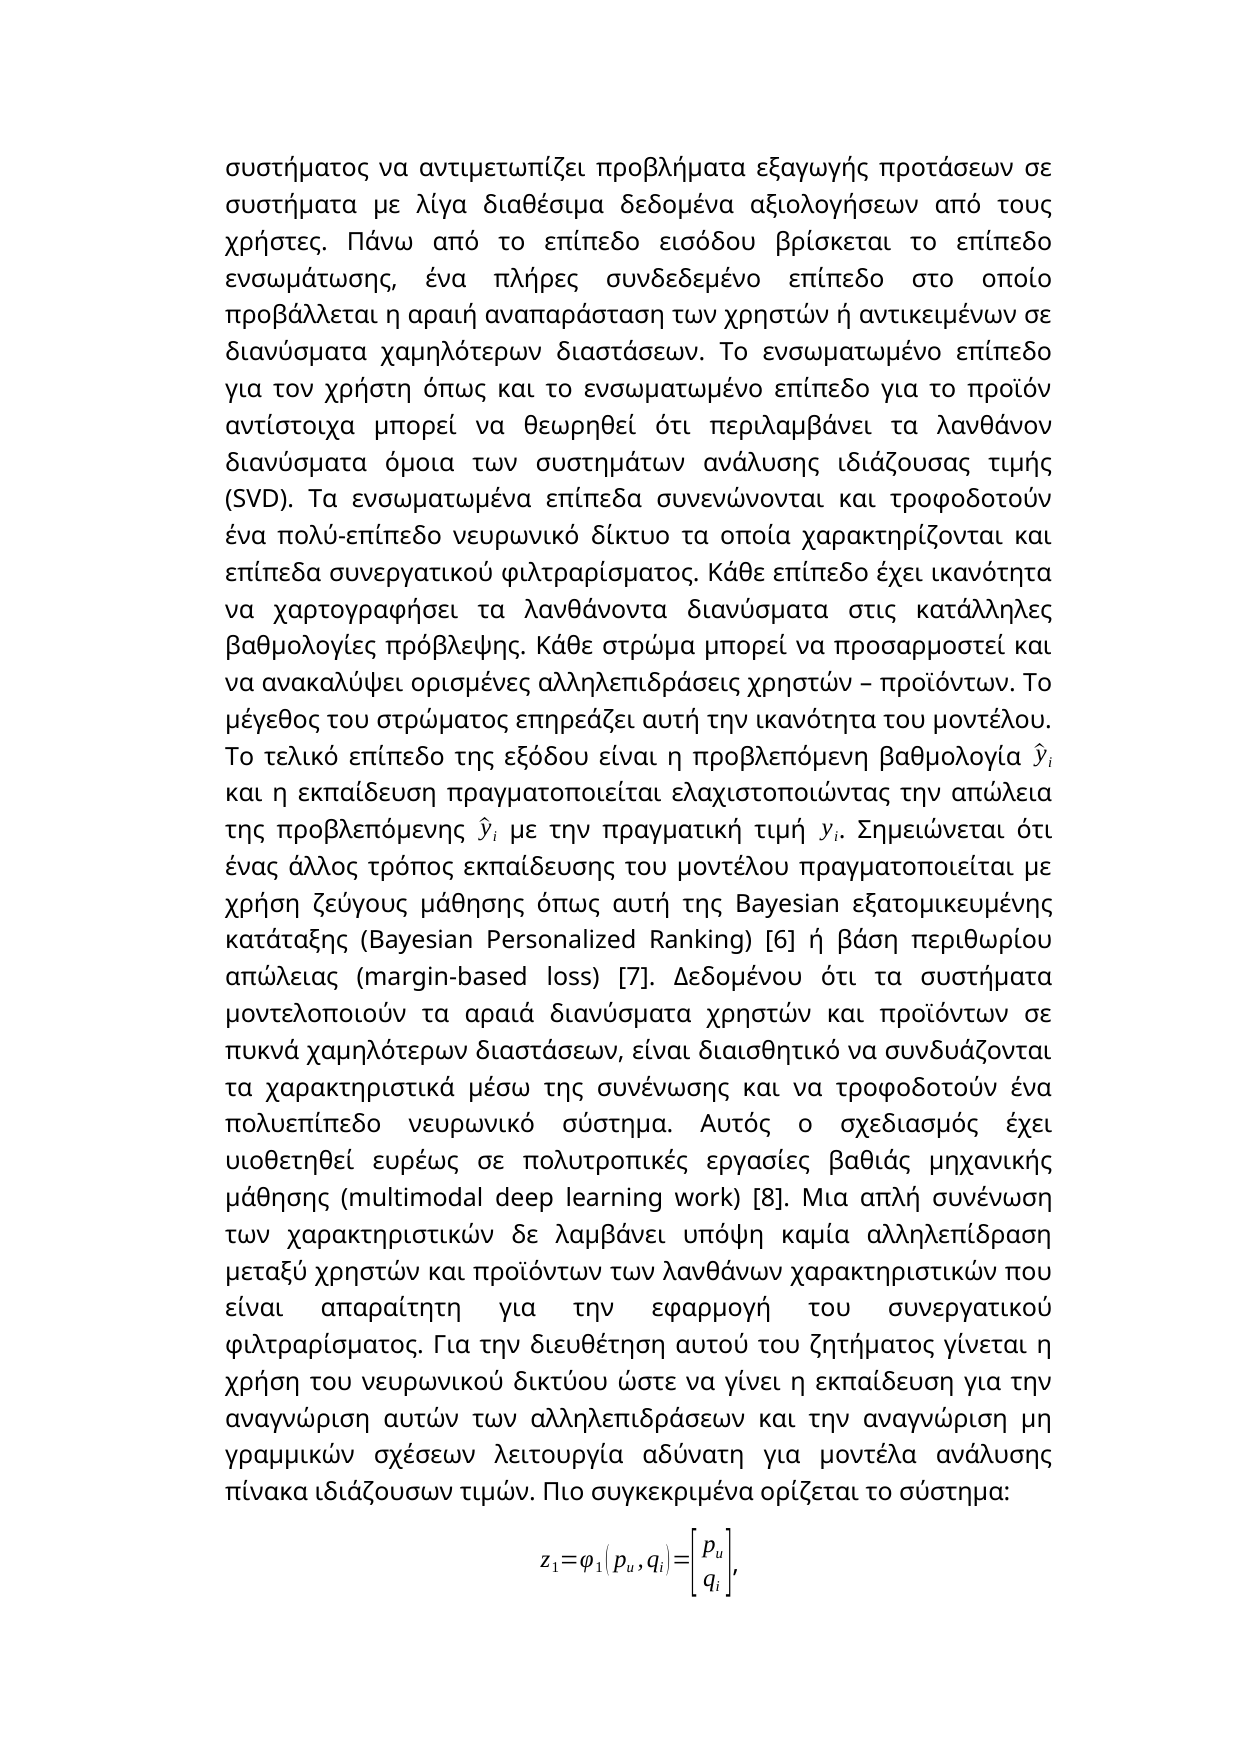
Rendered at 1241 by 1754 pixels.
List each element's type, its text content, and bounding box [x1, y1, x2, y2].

text , [225, 1527, 1053, 1598]
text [225, 150, 1053, 1508]
